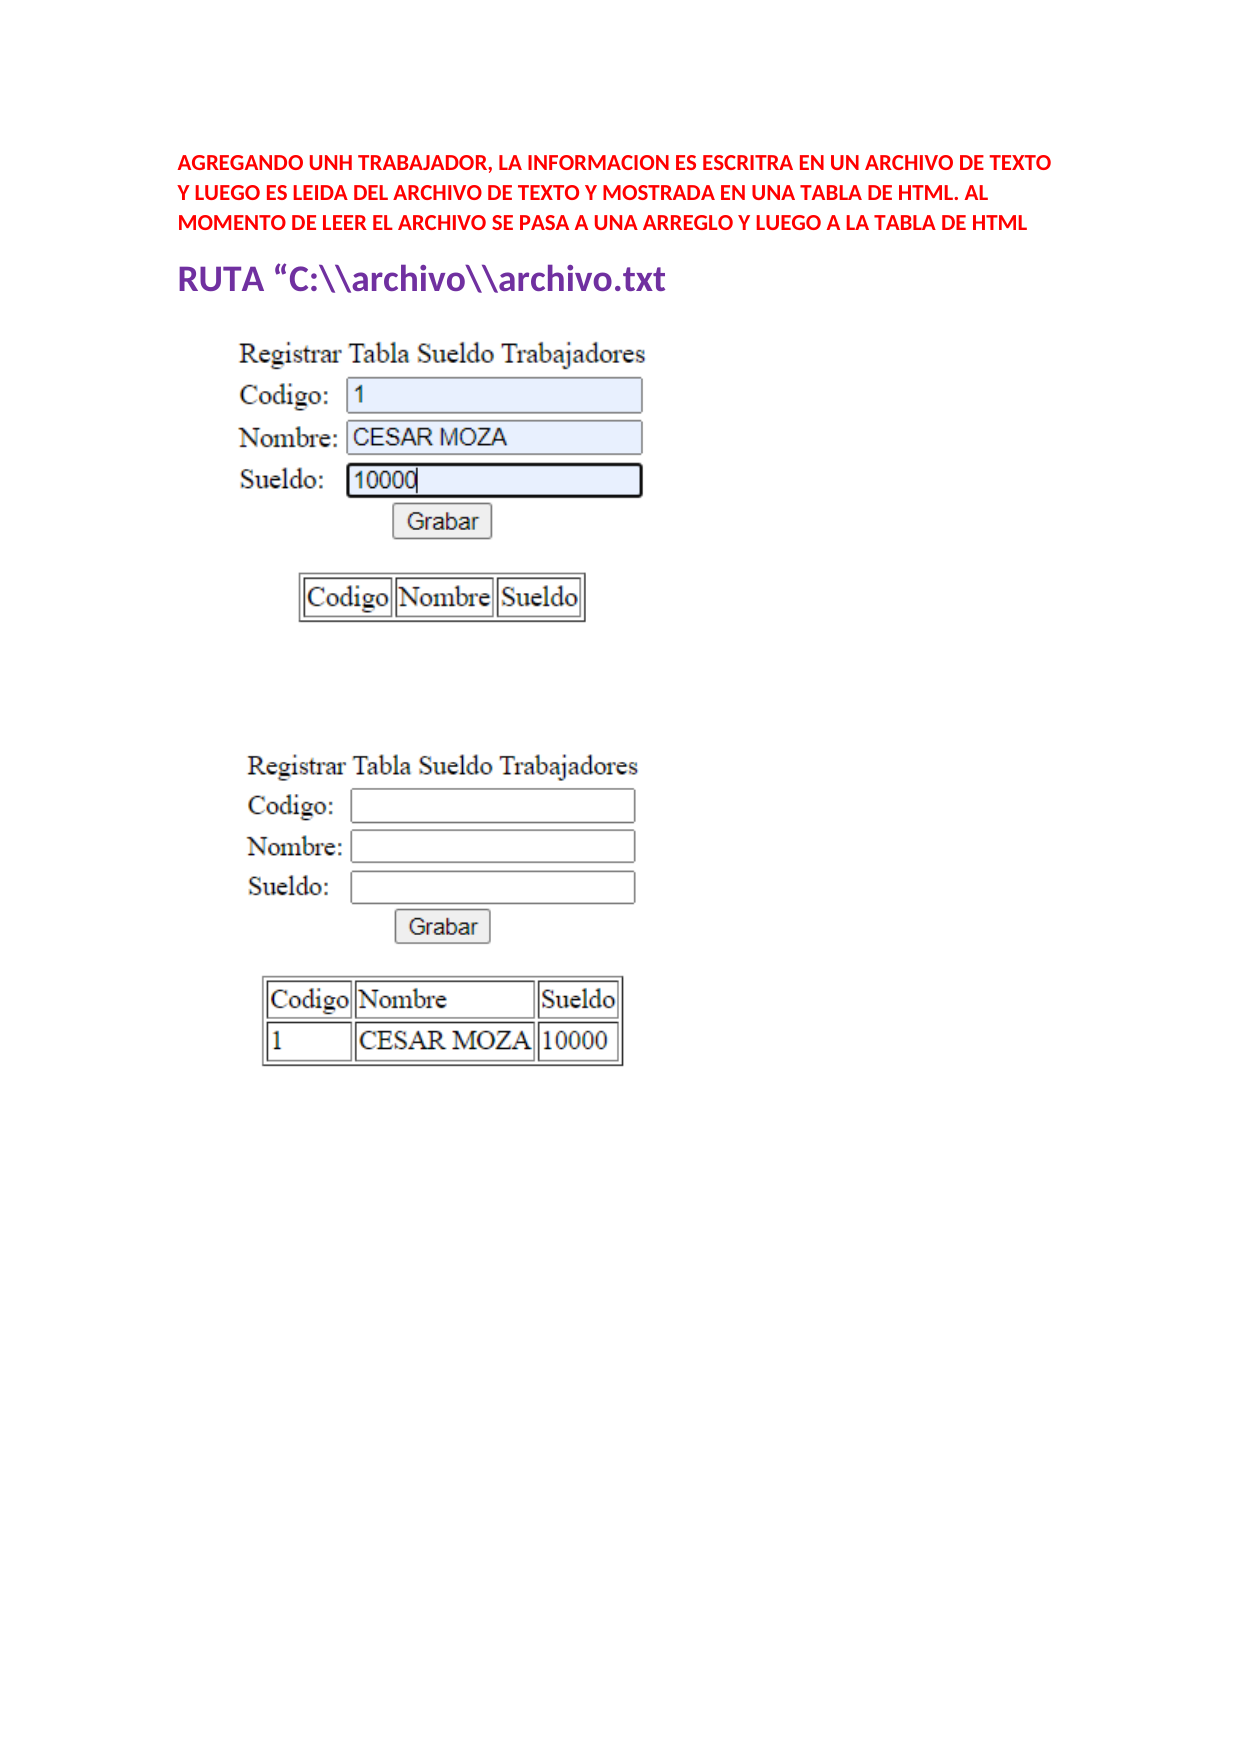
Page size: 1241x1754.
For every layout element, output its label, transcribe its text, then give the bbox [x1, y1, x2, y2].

picture [177, 735, 715, 1109]
picture [177, 321, 735, 670]
text RUTA “C:\\archivo\\archivo.txt [177, 255, 1063, 301]
text AGREGANDO UNH TRABAJADOR, LA INFORMACION ES ESCRITRA EN UN ARCHIVO DE TEXTO Y LUEGO ES LEIDA DEL ARCHIVO DE TEXTO Y MOSTRADA EN UNA TABLA DE HTML. AL MOMENTO DE LEER EL ARCHIVO SE PASA A UNA ARREGLO Y LUEGO A LA TABLA DE HTML [177, 148, 1063, 236]
